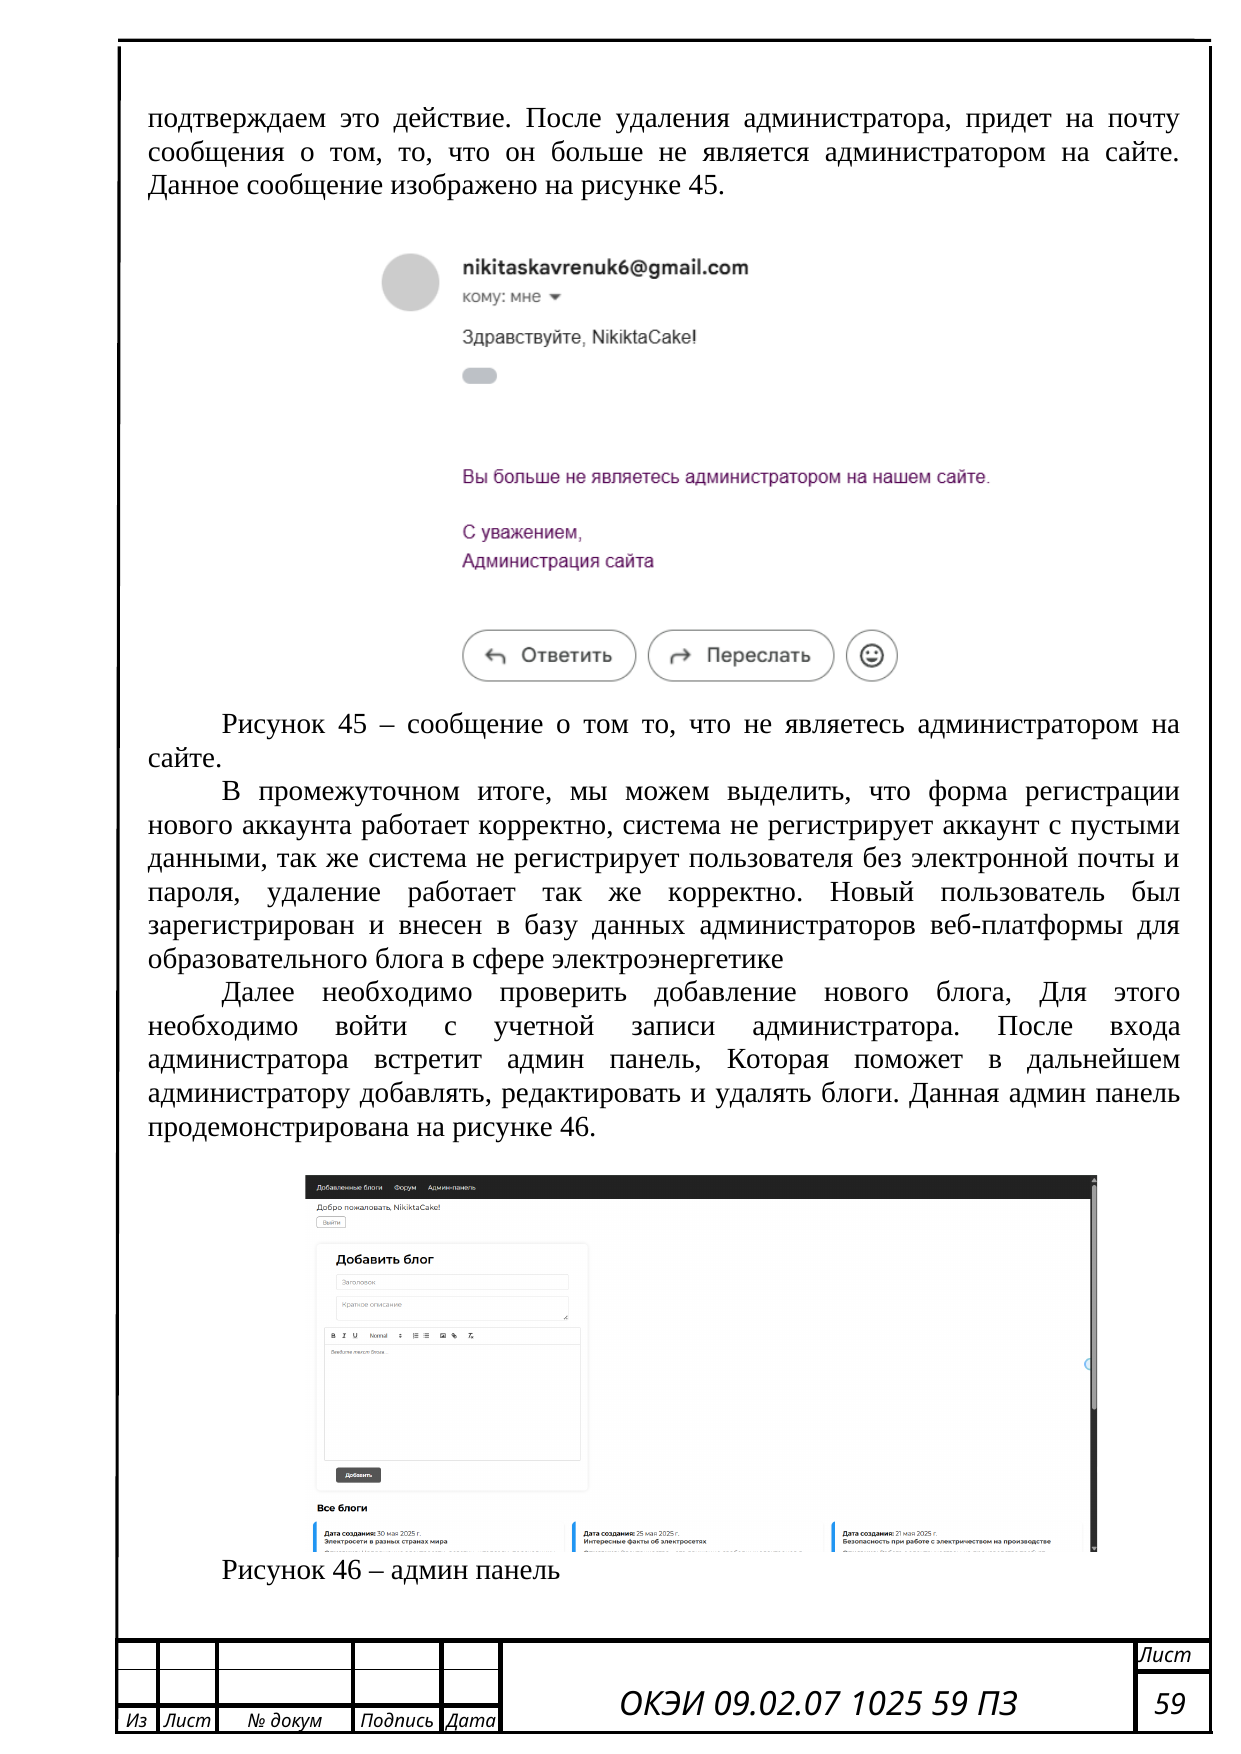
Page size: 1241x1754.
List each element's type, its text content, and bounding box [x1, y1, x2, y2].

text Рисунок 46 – админ панель [148, 1552, 1181, 1585]
picture [305, 1175, 1098, 1552]
text Рисунок 45 – сообщение о том то, что не являетесь администратором на сайте. [148, 706, 1181, 773]
text Далее необходимо проверить добавление нового блога, Для этого необходимо войти с учетной записи администратора. После входа администратора встретит админ панель, Которая поможет в дальнейшем администратору добавлять, редактировать и удалять блоги. Данная админ панель продемонстрирована на рисунке 46. [148, 974, 1181, 1142]
picture [368, 234, 1035, 707]
text В промежуточном итоге, мы можем выделить, что форма регистрации нового аккаунта работает корректно, система не регистрирует аккаунт с пустыми данными, так же система не регистрирует пользователя без электронной почты и пароля, удаление работает так же корректно. Новый пользователь был зарегистрирован и внесен в базу данных администраторов веб-платформы для образовательного блога в сфере электроэнергетике [148, 773, 1181, 974]
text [148, 100, 1181, 201]
